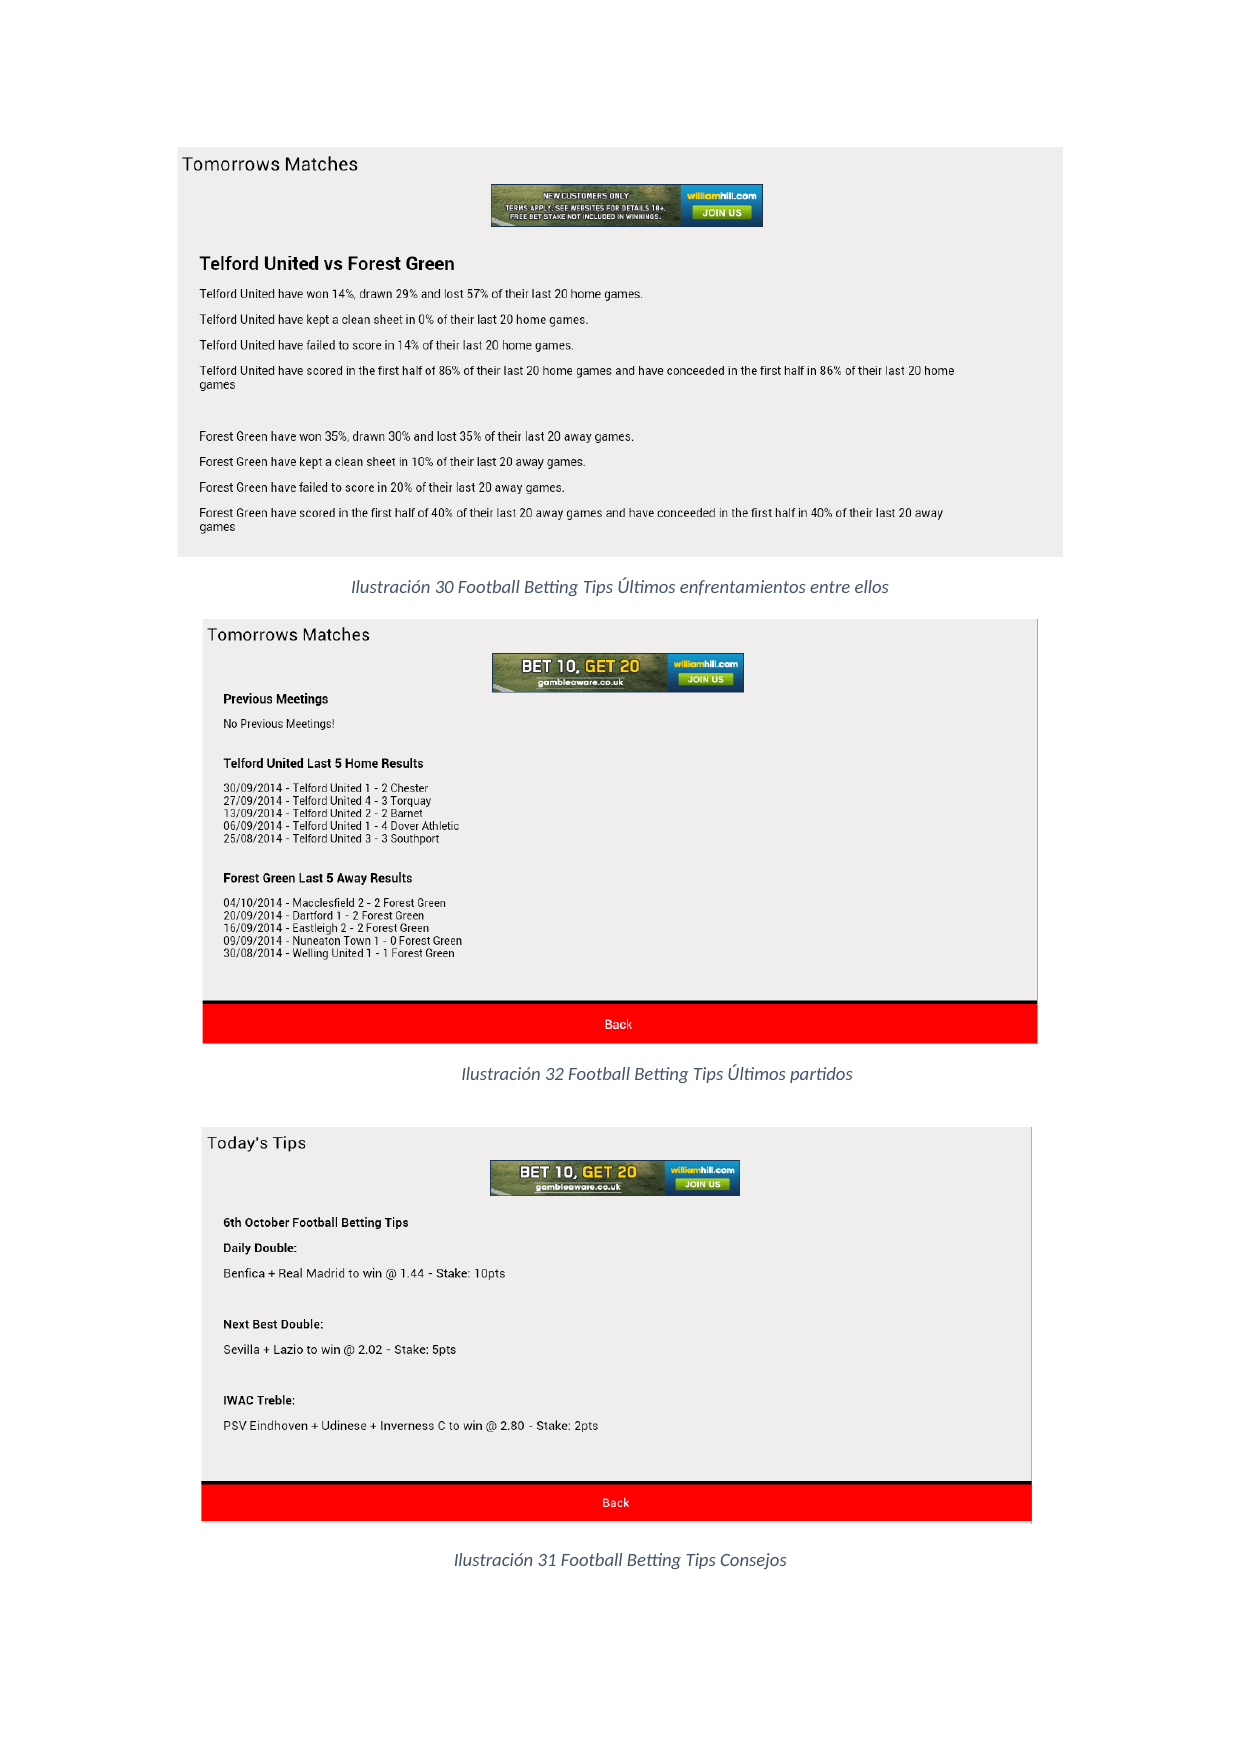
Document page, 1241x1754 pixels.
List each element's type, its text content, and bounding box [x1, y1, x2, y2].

picture [202, 619, 1038, 1044]
picture [177, 147, 1063, 557]
picture [201, 1127, 1032, 1524]
